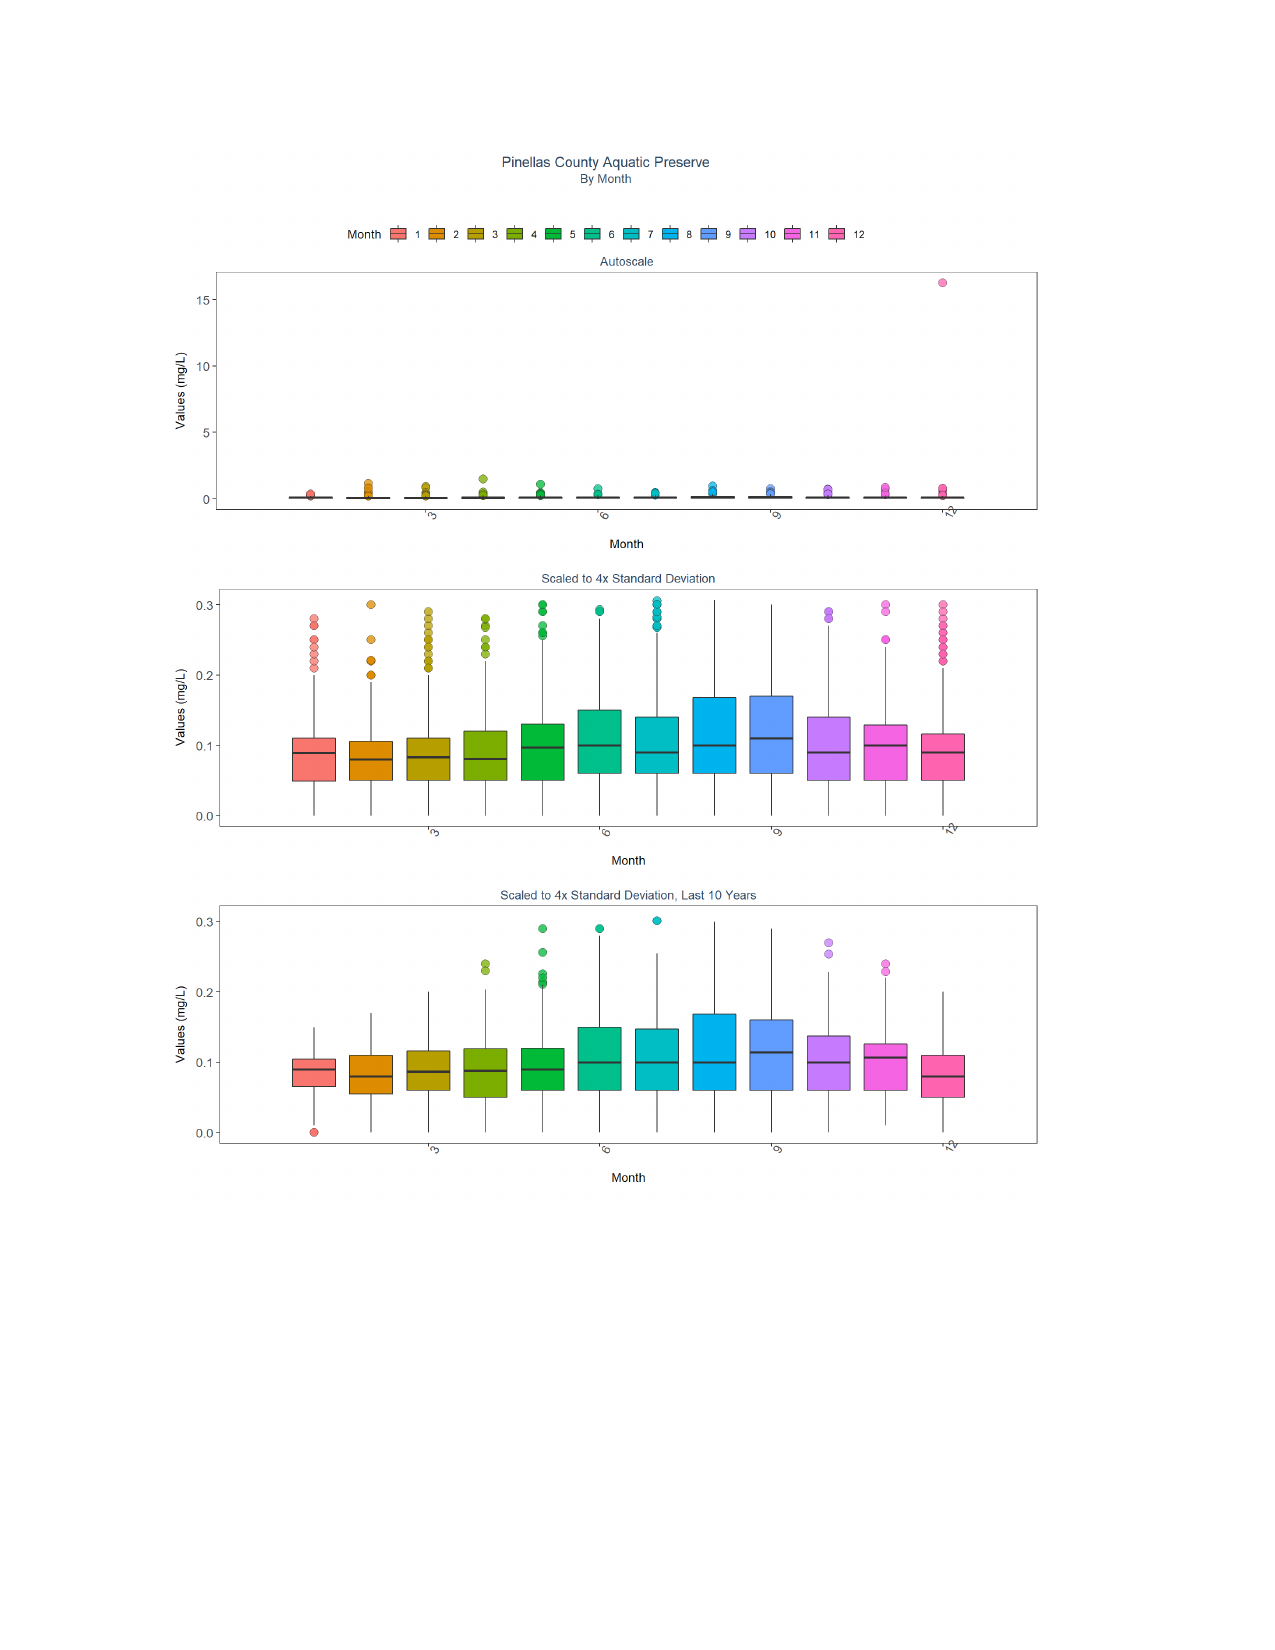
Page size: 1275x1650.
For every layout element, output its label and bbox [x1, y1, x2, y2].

picture [168, 150, 1044, 1200]
